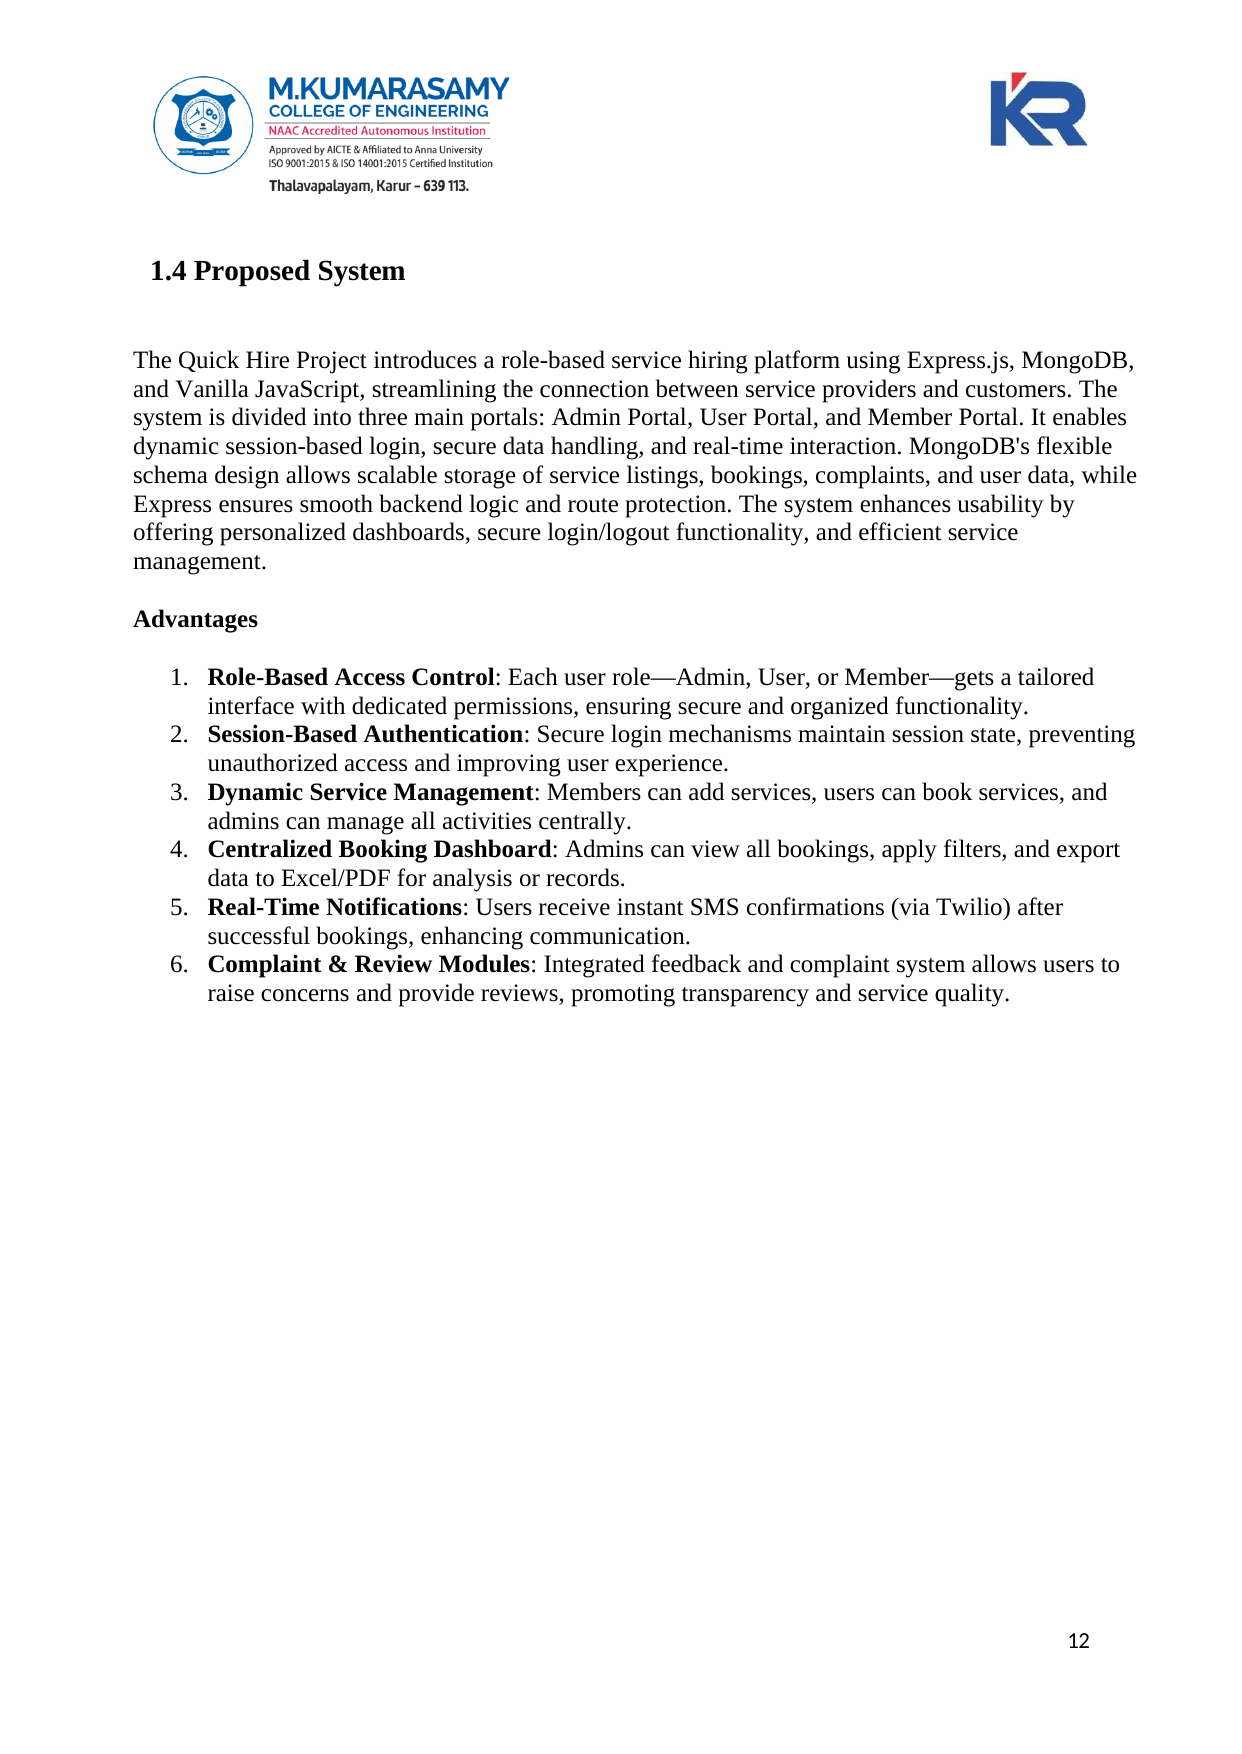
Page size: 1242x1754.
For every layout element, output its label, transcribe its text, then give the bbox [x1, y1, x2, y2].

list Session-Based Authentication: Secure login mechanisms maintain session state, preventing unauthorized access and improving user experience. [170, 719, 1138, 777]
list Centralized Booking Dashboard: Admins can view all bookings, apply filters, and export data to Excel/PDF for analysis or records. [170, 834, 1138, 892]
list Dynamic Service Management: Members can add services, users can book services, and admins can manage all activities centrally. [170, 777, 1138, 834]
list Role-Based Access Control: Each user role—Admin, User, or Member—gets a tailored interface with dedicated permissions, ensuring secure and organized functionality. [170, 662, 1138, 719]
picture [153, 76, 510, 194]
text Advantages [133, 604, 1138, 633]
text The Quick Hire Project introduces a role-based service hiring platform using Express.js, MongoDB, and Vanilla JavaScript, streamlining the connection between service providers and customers. The system is divided into three main portals: Admin Portal, User Portal, and Member Portal. It enables dynamic session-based login, secure data handling, and real-time interaction. MongoDB's flexible schema design allows scalable storage of service listings, bookings, complaints, and user data, while Express ensures smooth backend logic and route protection. The system enhances usability by offering personalized dashboards, secure login/logout functionality, and efficient service management. [133, 345, 1138, 575]
picture [990, 72, 1088, 146]
list Complaint & Review Modules: Integrated feedback and complaint system allows users to raise concerns and provide reviews, promoting transparency and service quality. [170, 949, 1138, 1007]
list Real-Time Notifications: Users receive instant SMS confirmations (via Twilio) after successful bookings, enhancing communication. [170, 892, 1138, 949]
list Proposed System [150, 253, 1138, 287]
